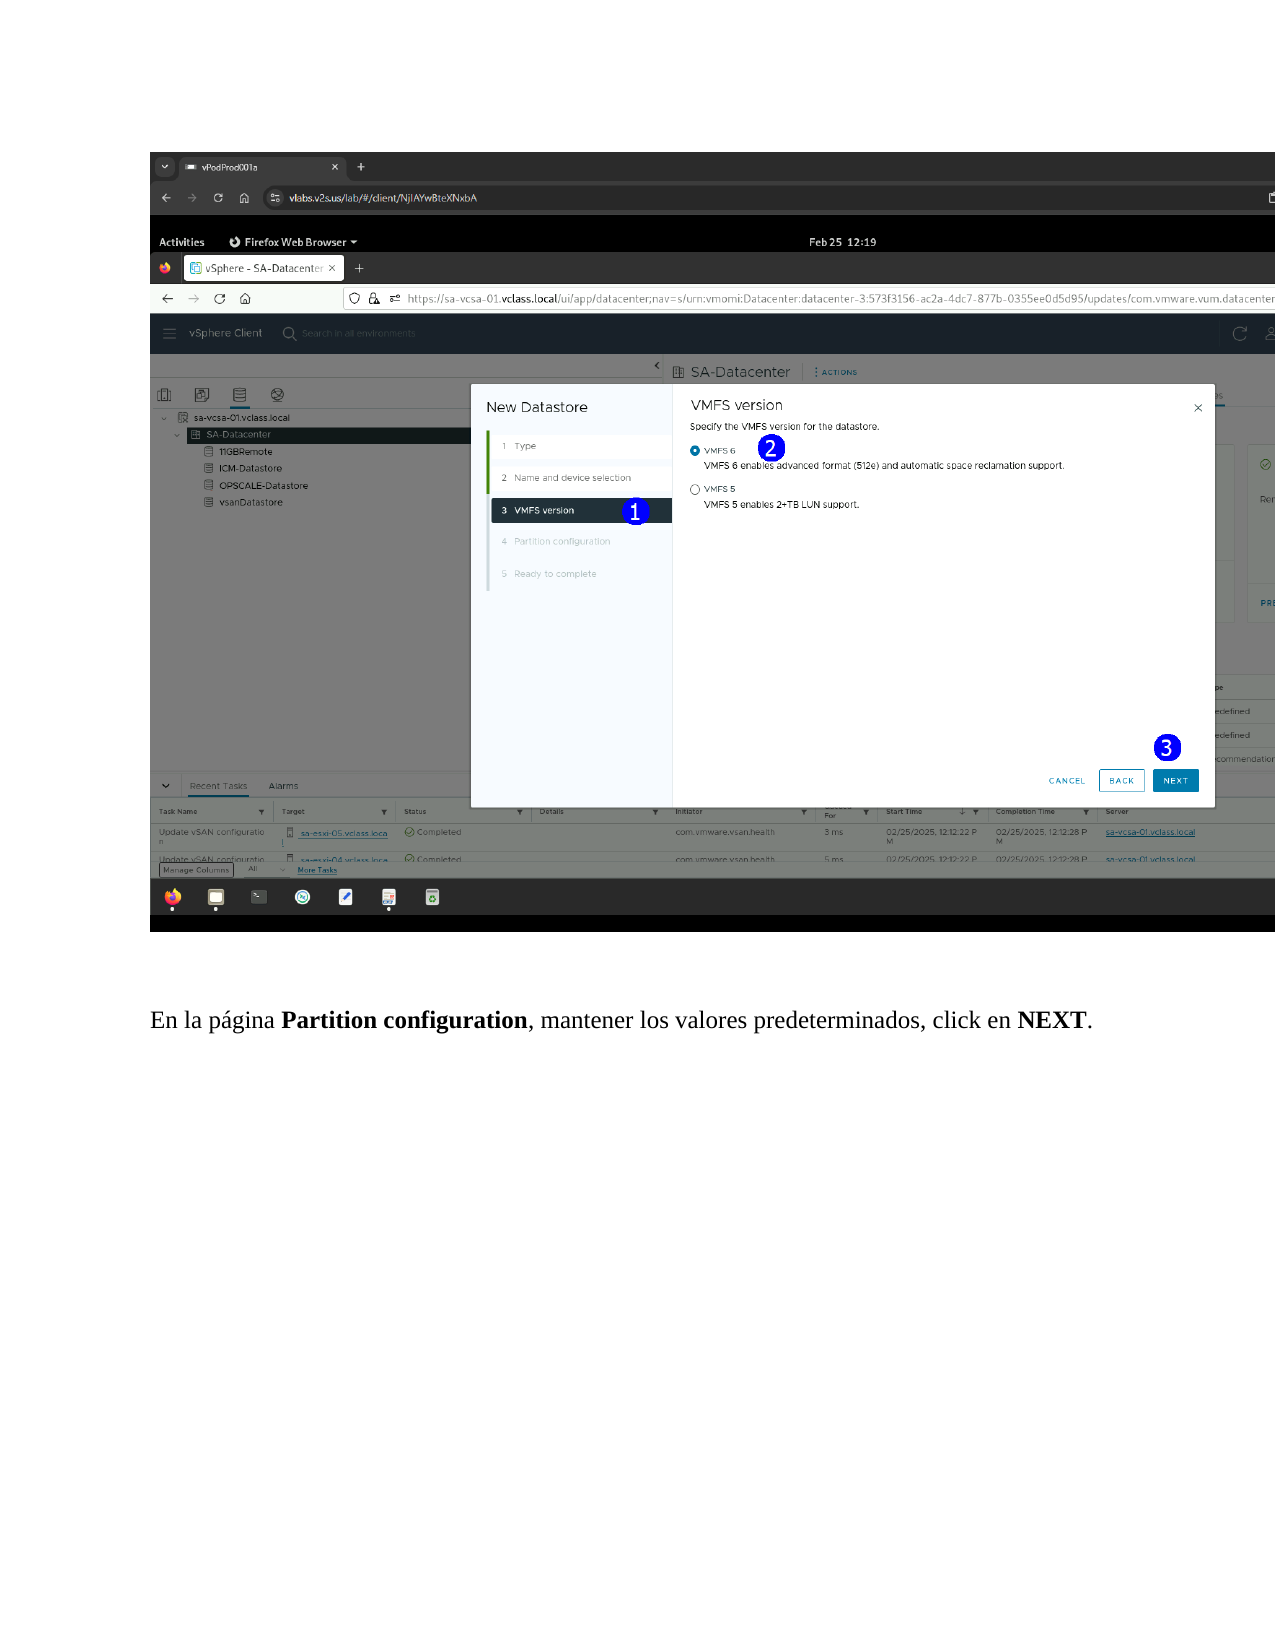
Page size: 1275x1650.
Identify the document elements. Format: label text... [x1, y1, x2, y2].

text En la página Partition configuration, mantener los valores predeterminados, click en NEXT. [150, 1006, 1125, 1034]
picture [150, 152, 1275, 932]
